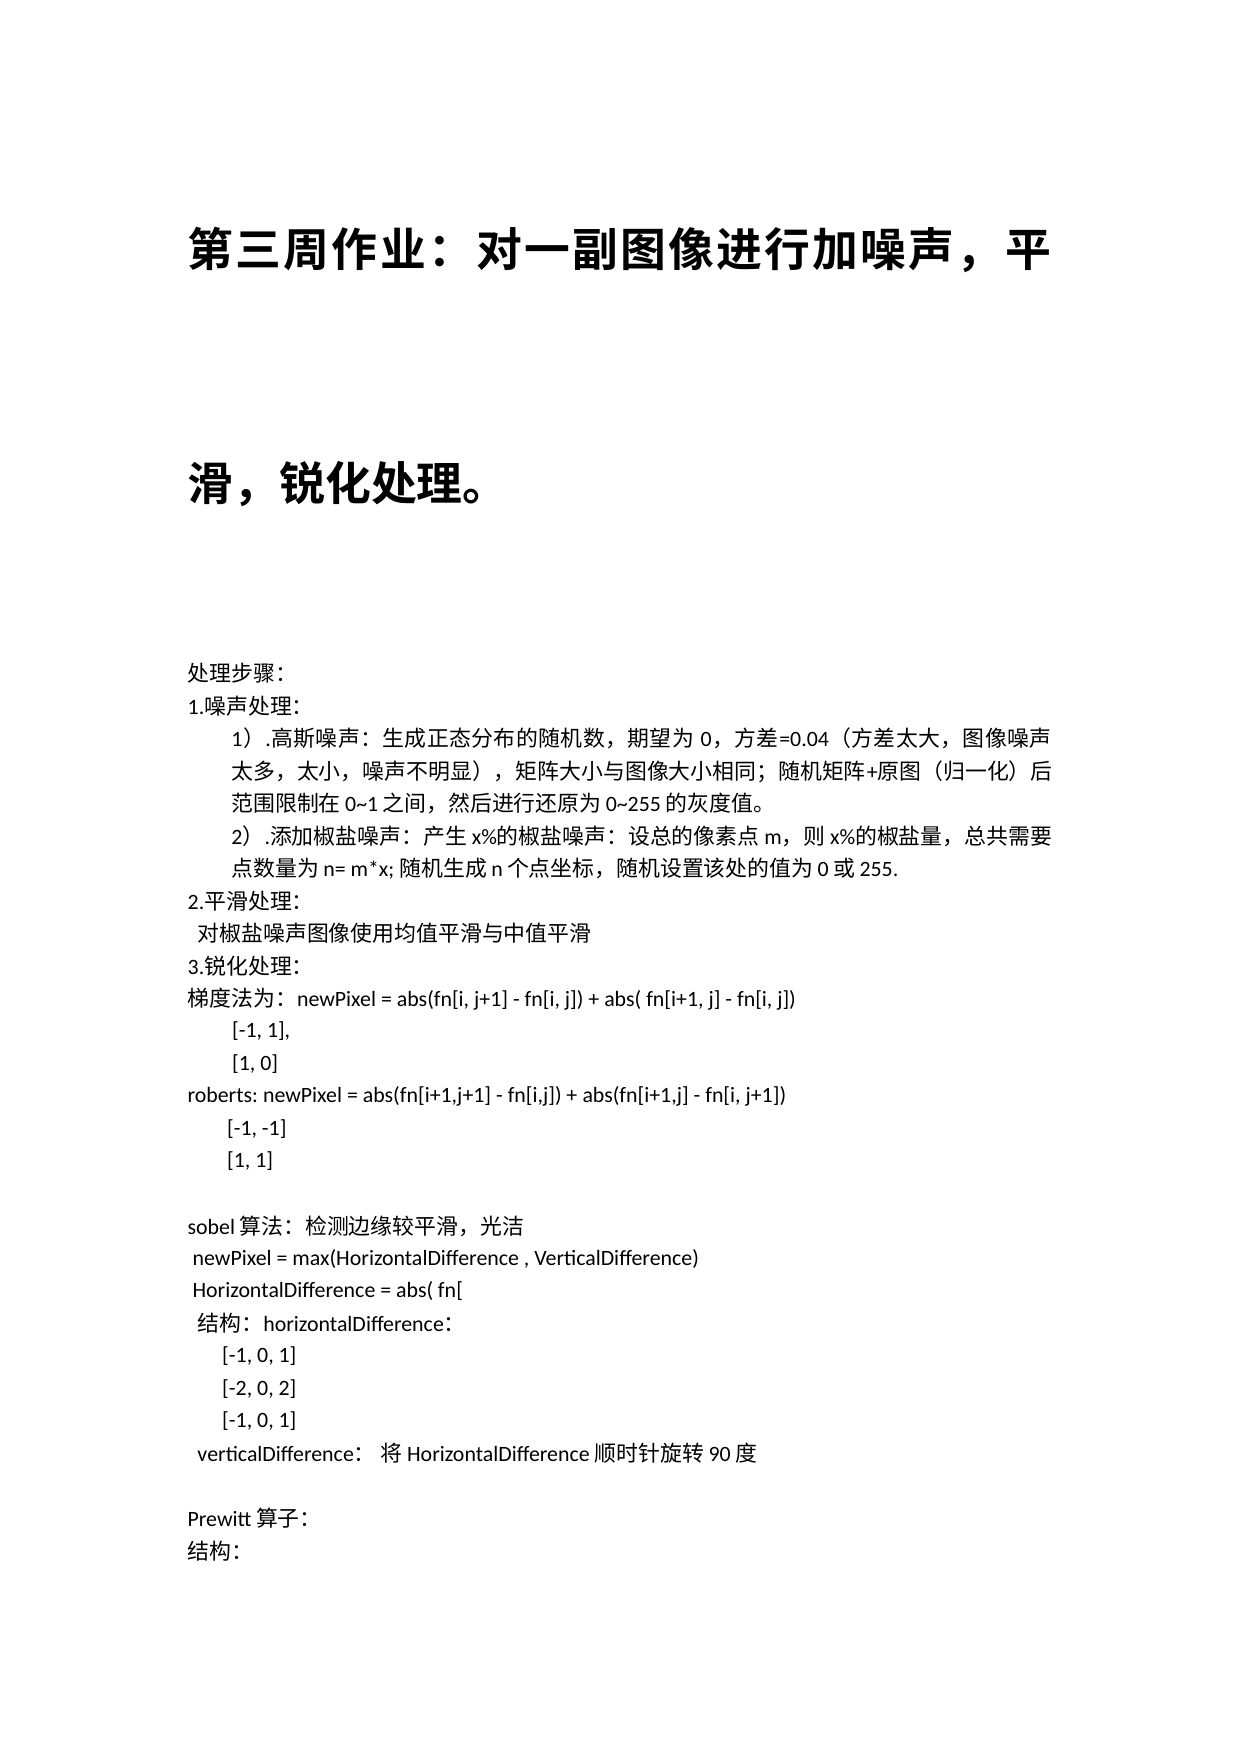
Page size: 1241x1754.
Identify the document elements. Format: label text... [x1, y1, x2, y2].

text [1, 0] [187, 1046, 1053, 1078]
text HorizontalDifference = abs( fn[ [187, 1273, 1053, 1306]
text 处理步骤： [187, 656, 1053, 688]
text 1）.高斯噪声：生成正态分布的随机数，期望为0，方差=0.04（方差太大，图像噪声太多，太小，噪声不明显），矩阵大小与图像大小相同；随机矩阵+原图（归一化）后范围限制在0~1之间，然后进行还原为0~255的灰度值。 [231, 721, 1053, 818]
text [-2, 0, 2] [187, 1371, 1053, 1403]
text Prewitt算子： [187, 1501, 1053, 1533]
text [-1, 0, 1] [187, 1338, 1053, 1371]
text 结构：horizontalDifference： [187, 1306, 1053, 1338]
text 3.锐化处理： [187, 948, 1053, 981]
text 梯度法为：newPixel = abs(fn[i, j+1] - fn[i, j]) + abs( fn[i+1, j] - fn[i, j]) [187, 981, 1053, 1013]
text 2.平滑处理： [187, 883, 1053, 916]
text verticalDifference： 将HorizontalDifference 顺时针旋转90度 [187, 1436, 1053, 1468]
text [-1, -1] [187, 1111, 1053, 1143]
text [-1, 1], [187, 1013, 1053, 1046]
text roberts: newPixel = abs(fn[i+1,j+1] - fn[i,j]) + abs(fn[i+1,j] - fn[i, j+1]) [187, 1078, 1053, 1111]
text [1, 1] [187, 1143, 1053, 1176]
text 对椒盐噪声图像使用均值平滑与中值平滑 [187, 916, 1053, 948]
text 结构： [187, 1533, 1053, 1566]
text sobel算法：检测边缘较平滑，光洁 [187, 1208, 1053, 1241]
text newPixel = max(HorizontalDifference , VerticalDifference) [187, 1241, 1053, 1273]
text [-1, 0, 1] [187, 1403, 1053, 1436]
text 2）.添加椒盐噪声：产生x%的椒盐噪声：设总的像素点m，则x%的椒盐量，总共需要点数量为n= m*x; 随机生成n个点坐标，随机设置该处的值为0或255. [231, 818, 1053, 883]
subtitle 第三周作业：对一副图像进行加噪声，平滑，锐化处理。 [187, 197, 1053, 529]
text 1.噪声处理： [187, 688, 1053, 721]
